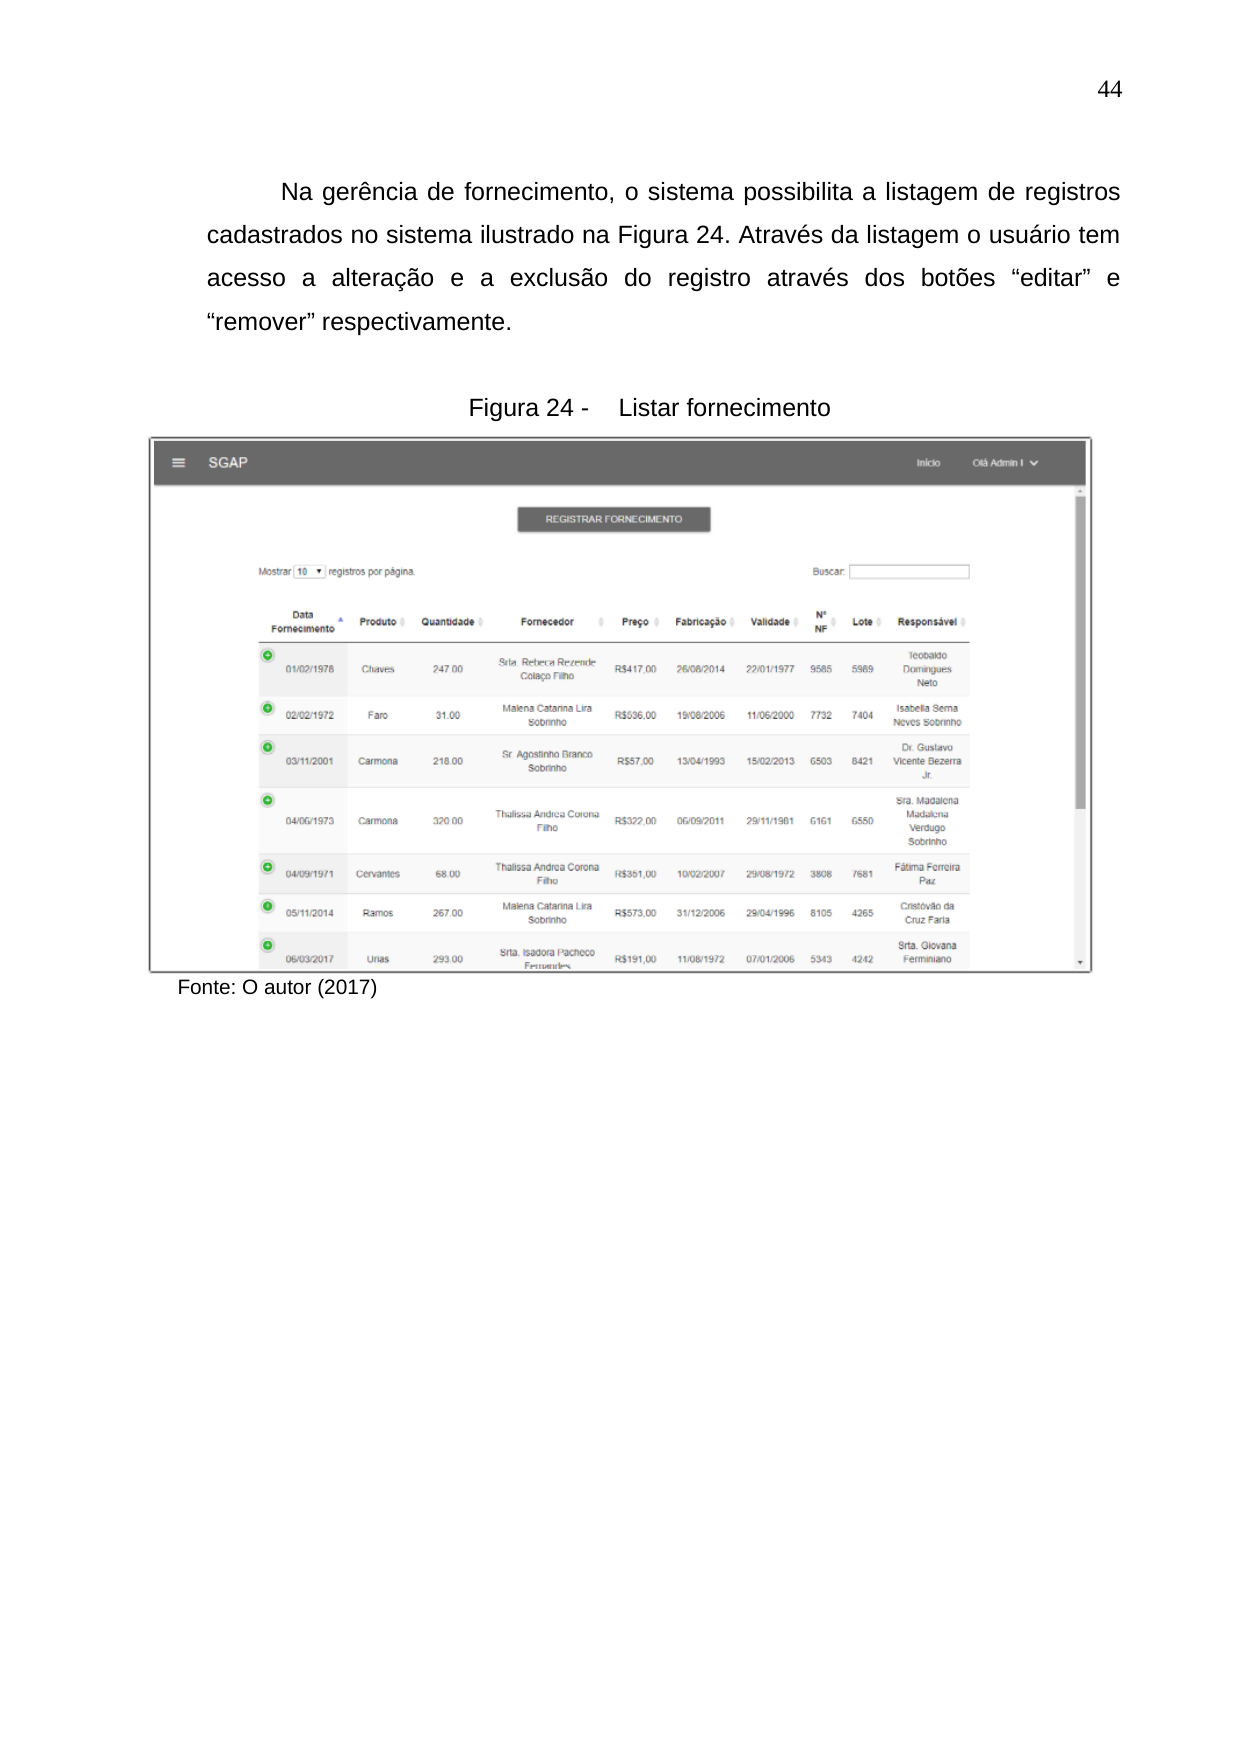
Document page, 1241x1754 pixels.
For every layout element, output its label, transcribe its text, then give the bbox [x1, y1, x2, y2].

text Na gerência de fornecimento, o sistema possibilita a listagem de registros cadastrados no sistema ilustrado na Figura 24. Através da listagem o usuário tem acesso a alteração e a exclusão do registro através dos botões “editar” e “remover” respectivamente. [207, 177, 1122, 335]
text Fonte: O autor (2017) [177, 975, 1122, 999]
list Listar fornecimento [177, 393, 1122, 422]
